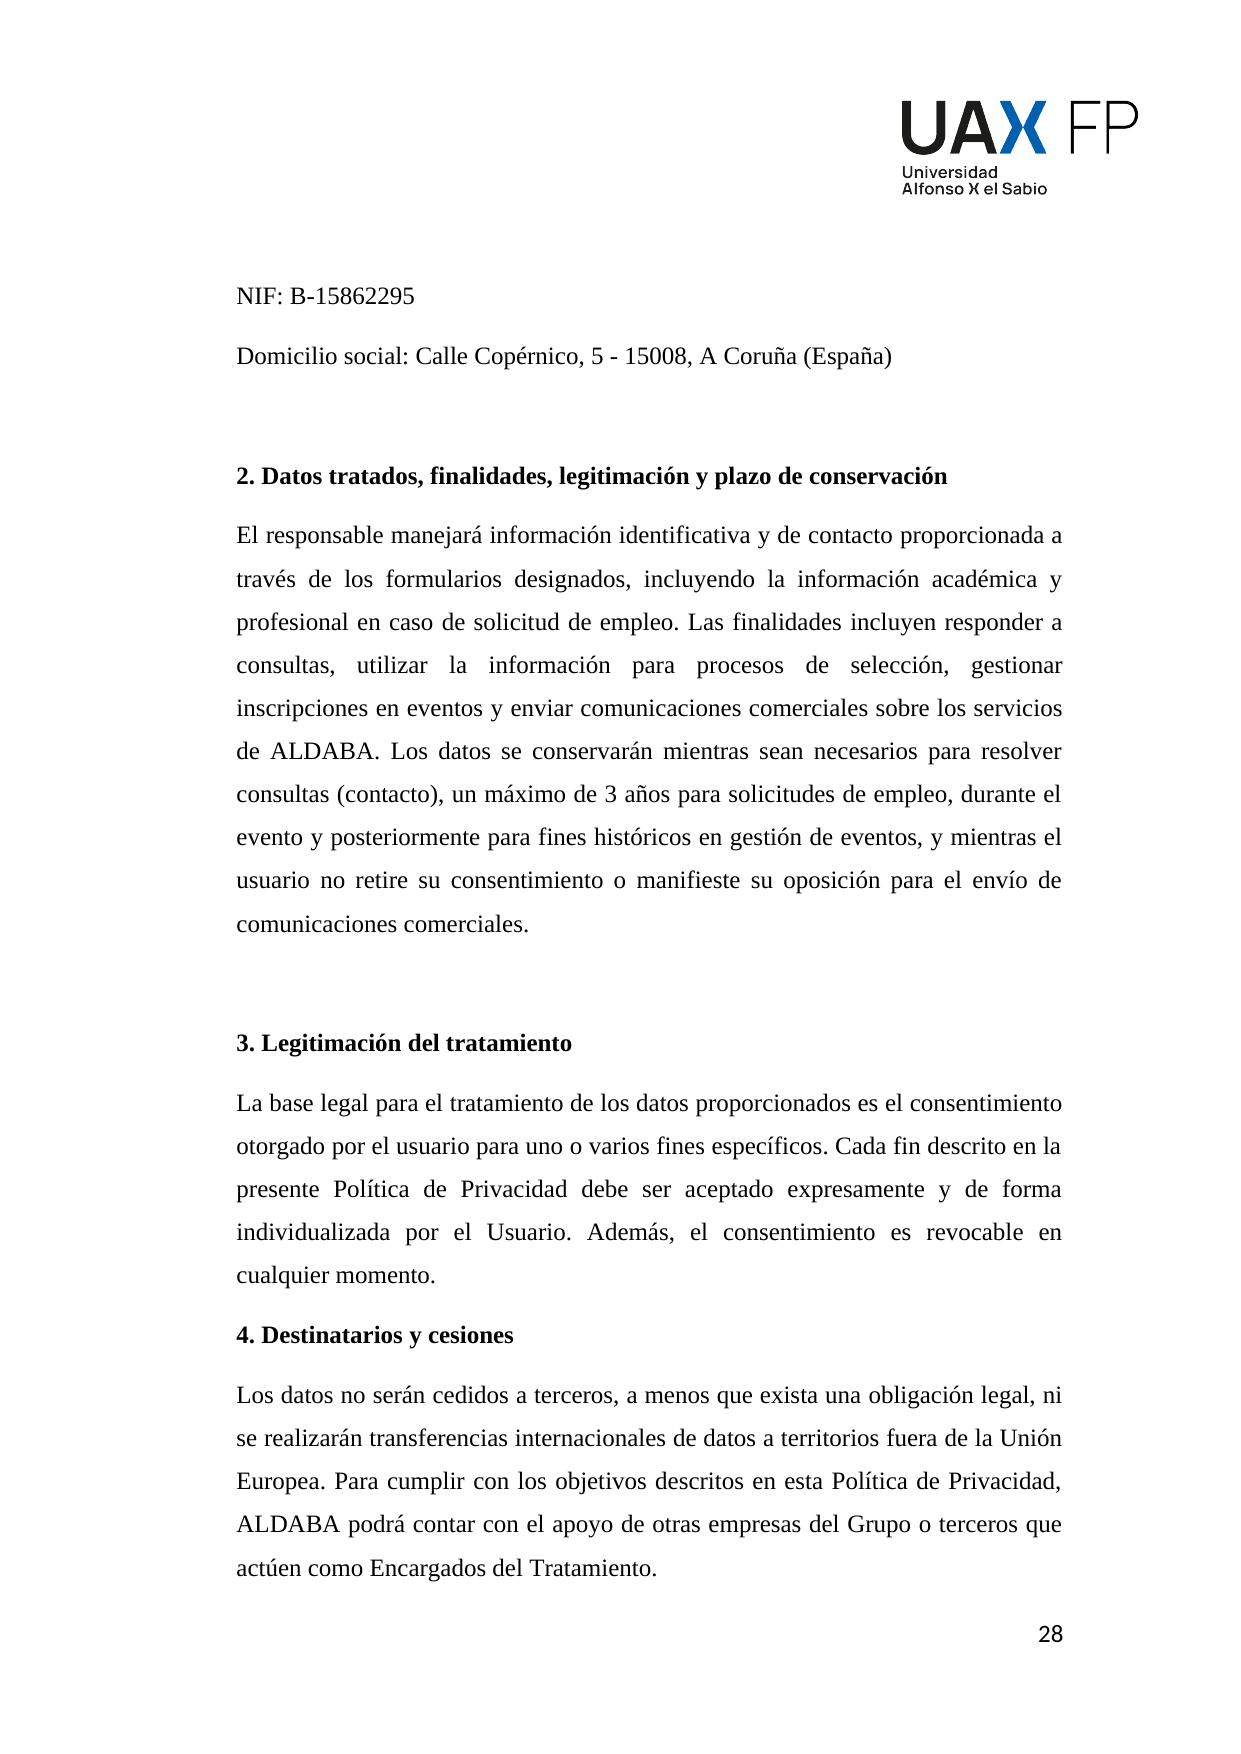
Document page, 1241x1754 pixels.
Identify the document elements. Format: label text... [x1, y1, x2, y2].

text 2. Datos tratados, finalidades, legitimación y plazo de conservación [236, 461, 1063, 489]
text Domicilio social: Calle Copérnico, 5 - 15008, A Coruña (España) [236, 341, 1063, 370]
text La base legal para el tratamiento de los datos proporcionados es el consentimiento otorgado por el usuario para uno o varios fines específicos. Cada fin descrito en la presente Política de Privacidad debe ser aceptado expresamente y de forma individualizada por el Usuario. Además, el consentimiento es revocable en cualquier momento. [236, 1088, 1063, 1289]
picture [875, 75, 1164, 221]
text El responsable manejará información identificativa y de contacto proporcionada a través de los formularios designados, incluyendo la información académica y profesional en caso de solicitud de empleo. Las finalidades incluyen responder a consultas, utilizar la información para procesos de selección, gestionar inscripciones en eventos y enviar comunicaciones comerciales sobre los servicios de ALDABA. Los datos se conservarán mientras sean necesarios para resolver consultas (contacto), un máximo de 3 años para solicitudes de empleo, durante el evento y posteriormente para fines históricos en gestión de eventos, y mientras el usuario no retire su consentimiento o manifieste su oposición para el envío de comunicaciones comerciales. [236, 521, 1063, 937]
text 4. Destinatarios y cesiones [236, 1320, 1063, 1349]
text NIF: B-15862295 [236, 281, 1063, 310]
text 3. Legitimación del tratamiento [236, 1028, 1063, 1057]
text Los datos no serán cedidos a terceros, a menos que exista una obligación legal, ni se realizarán transferencias internacionales de datos a territorios fuera de la Unión Europea. Para cumplir con los objetivos descritos en esta Política de Privacidad, ALDABA podrá contar con el apoyo de otras empresas del Grupo o terceros que actúen como Encargados del Tratamiento. [236, 1380, 1063, 1581]
